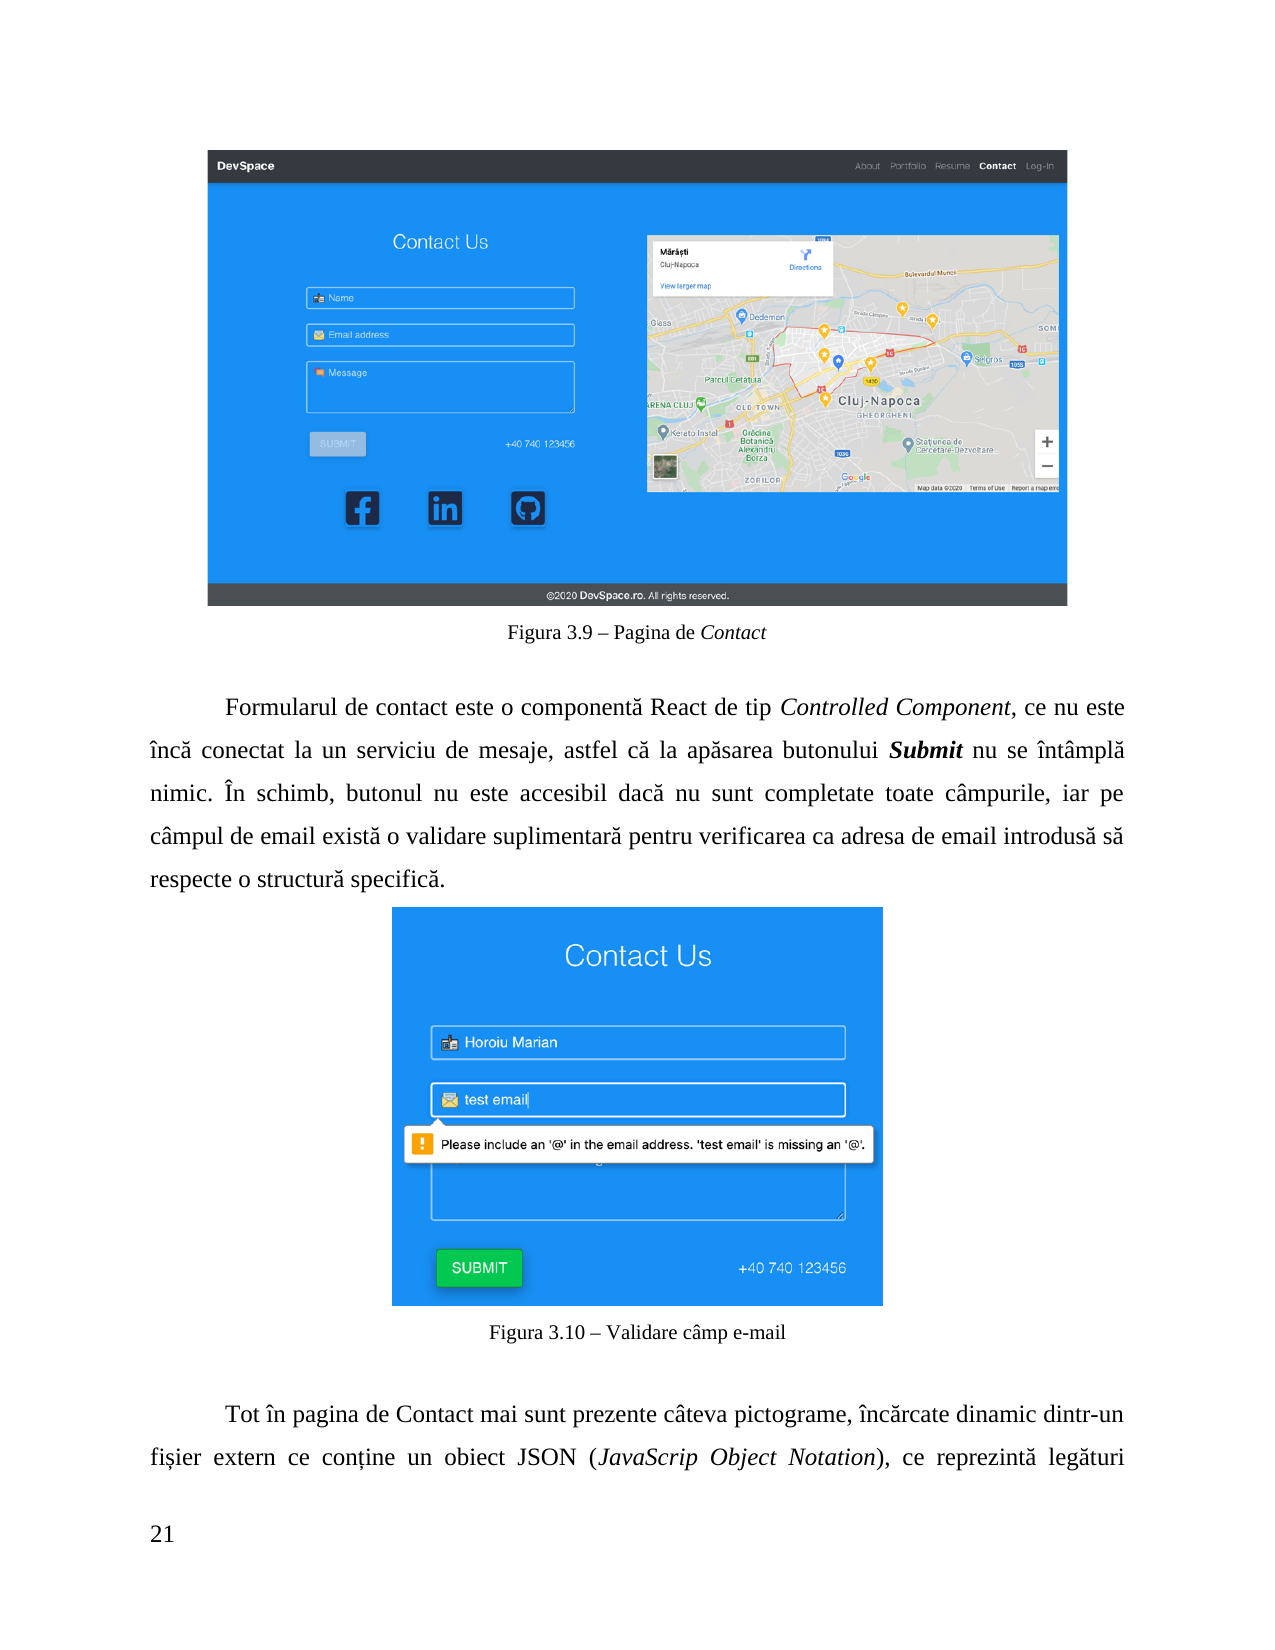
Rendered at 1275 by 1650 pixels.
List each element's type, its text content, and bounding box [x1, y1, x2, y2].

text Figura 3.10 – Validare câmp e-mail [150, 1320, 1125, 1344]
text Formularul de contact este o componentă React de tip Controlled Component, ce nu este încă conectat la un serviciu de mesaje, astfel că la apăsarea butonului Submit nu se întâmplă nimic. În schimb, butonul nu este accesibil dacă nu sunt completate toate câmpurile, iar pe câmpul de email există o validare suplimentară pentru verificarea ca adresa de email introdusă să respecte o structură specifică. [150, 692, 1125, 893]
picture [207, 150, 1068, 606]
picture [392, 907, 883, 1306]
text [150, 1399, 1125, 1471]
text Figura 3.9 – Pagina de Contact [150, 620, 1125, 644]
